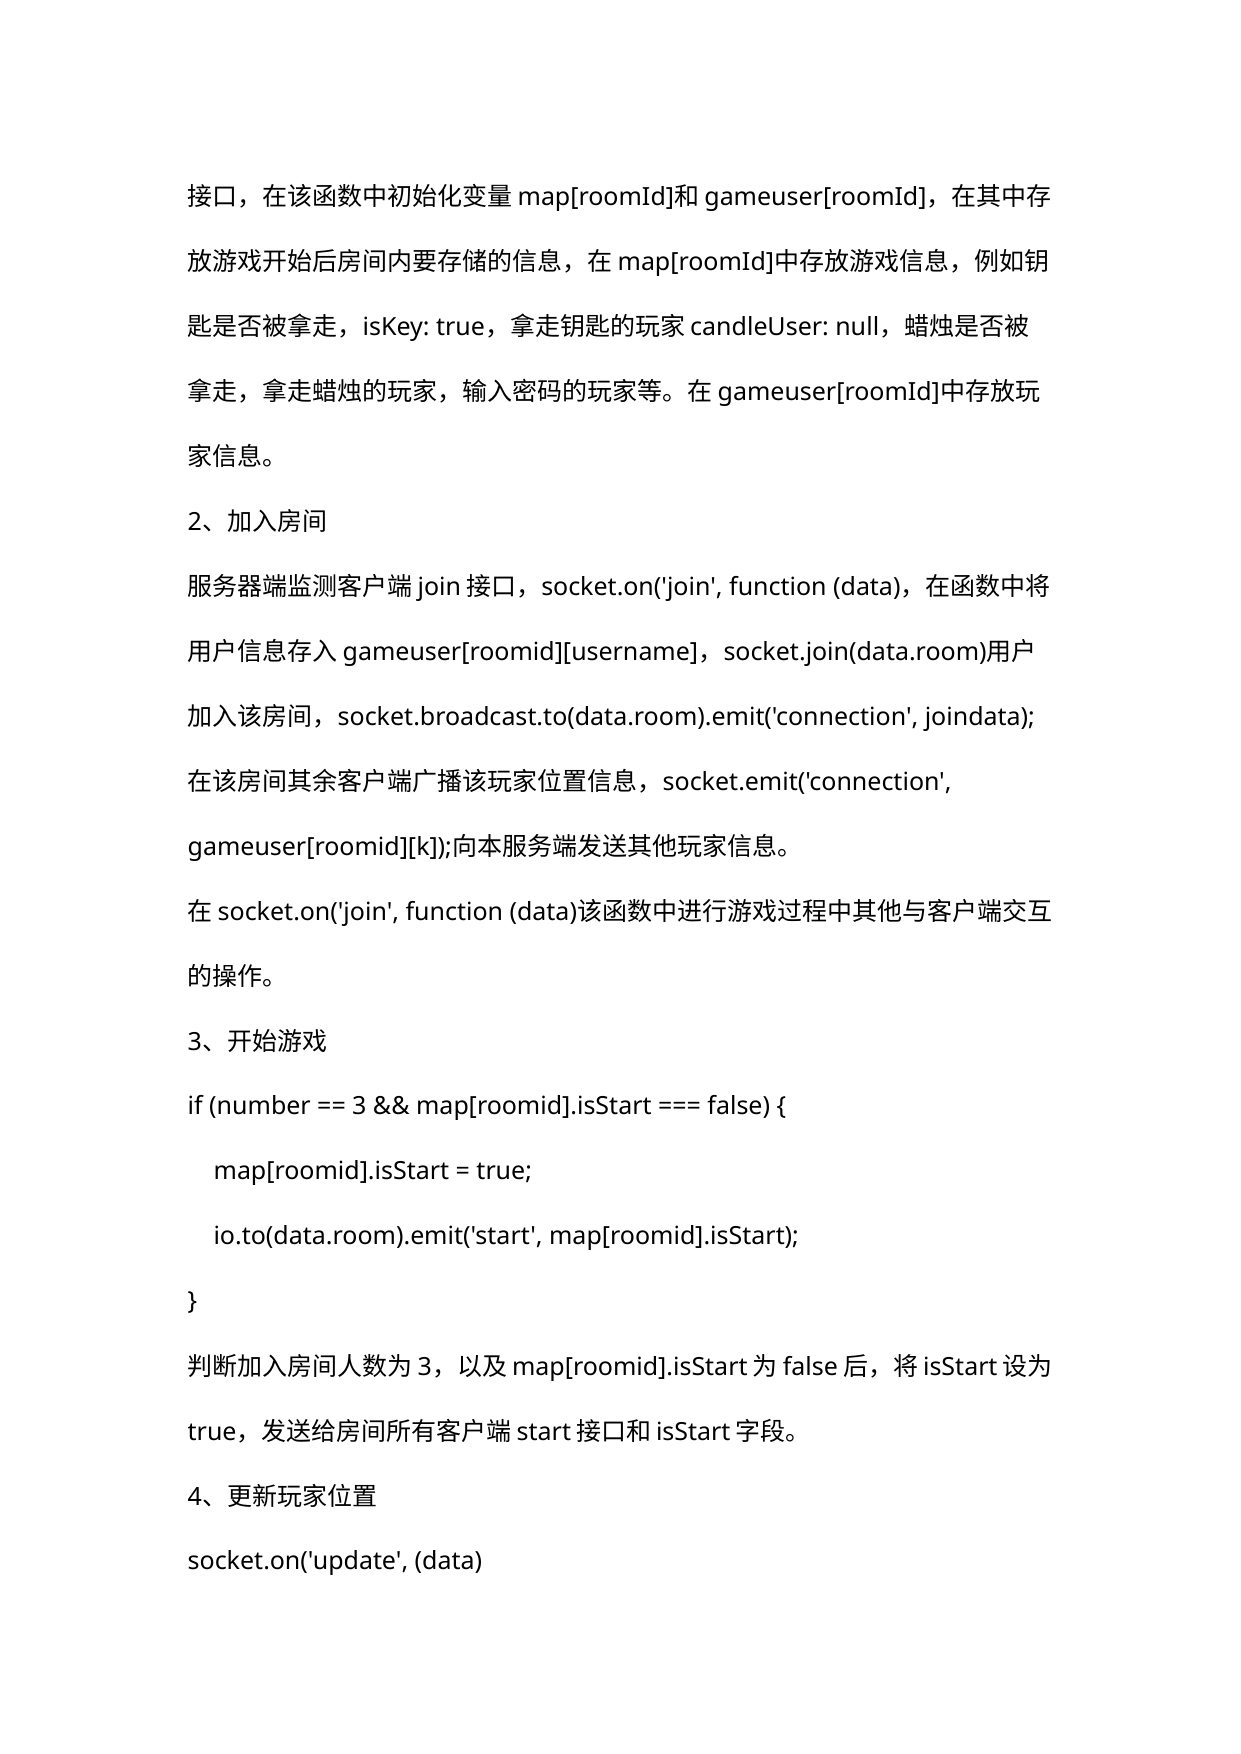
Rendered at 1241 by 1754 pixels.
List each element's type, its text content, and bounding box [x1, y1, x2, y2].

text } [187, 1267, 1053, 1332]
text map[roomid].isStart = true; [187, 1137, 1053, 1202]
text 判断加入房间人数为3，以及map[roomid].isStart为false后，将isStart设为true，发送给房间所有客户端start接口和isStart字段。 [187, 1332, 1053, 1462]
text 3、开始游戏 [187, 1007, 1053, 1072]
text io.to(data.room).emit('start', map[roomid].isStart); [187, 1202, 1053, 1267]
text 2、加入房间 [187, 487, 1053, 552]
text if (number == 3 && map[roomid].isStart === false) { [187, 1072, 1053, 1137]
text 服务器端监测客户端join接口，socket.on('join', function (data)，在函数中将用户信息存入gameuser[roomid][username]，socket.join(data.room)用户加入该房间，socket.broadcast.to(data.room).emit('connection', joindata);在该房间其余客户端广播该玩家位置信息，socket.emit('connection', gameuser[roomid][k]);向本服务端发送其他玩家信息。 [187, 552, 1053, 877]
text 4、更新玩家位置 [187, 1462, 1053, 1527]
text socket.on('update', (data) [187, 1527, 1053, 1592]
text 在socket.on('join', function (data)该函数中进行游戏过程中其他与客户端交互的操作。 [187, 877, 1053, 1007]
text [187, 162, 1053, 487]
